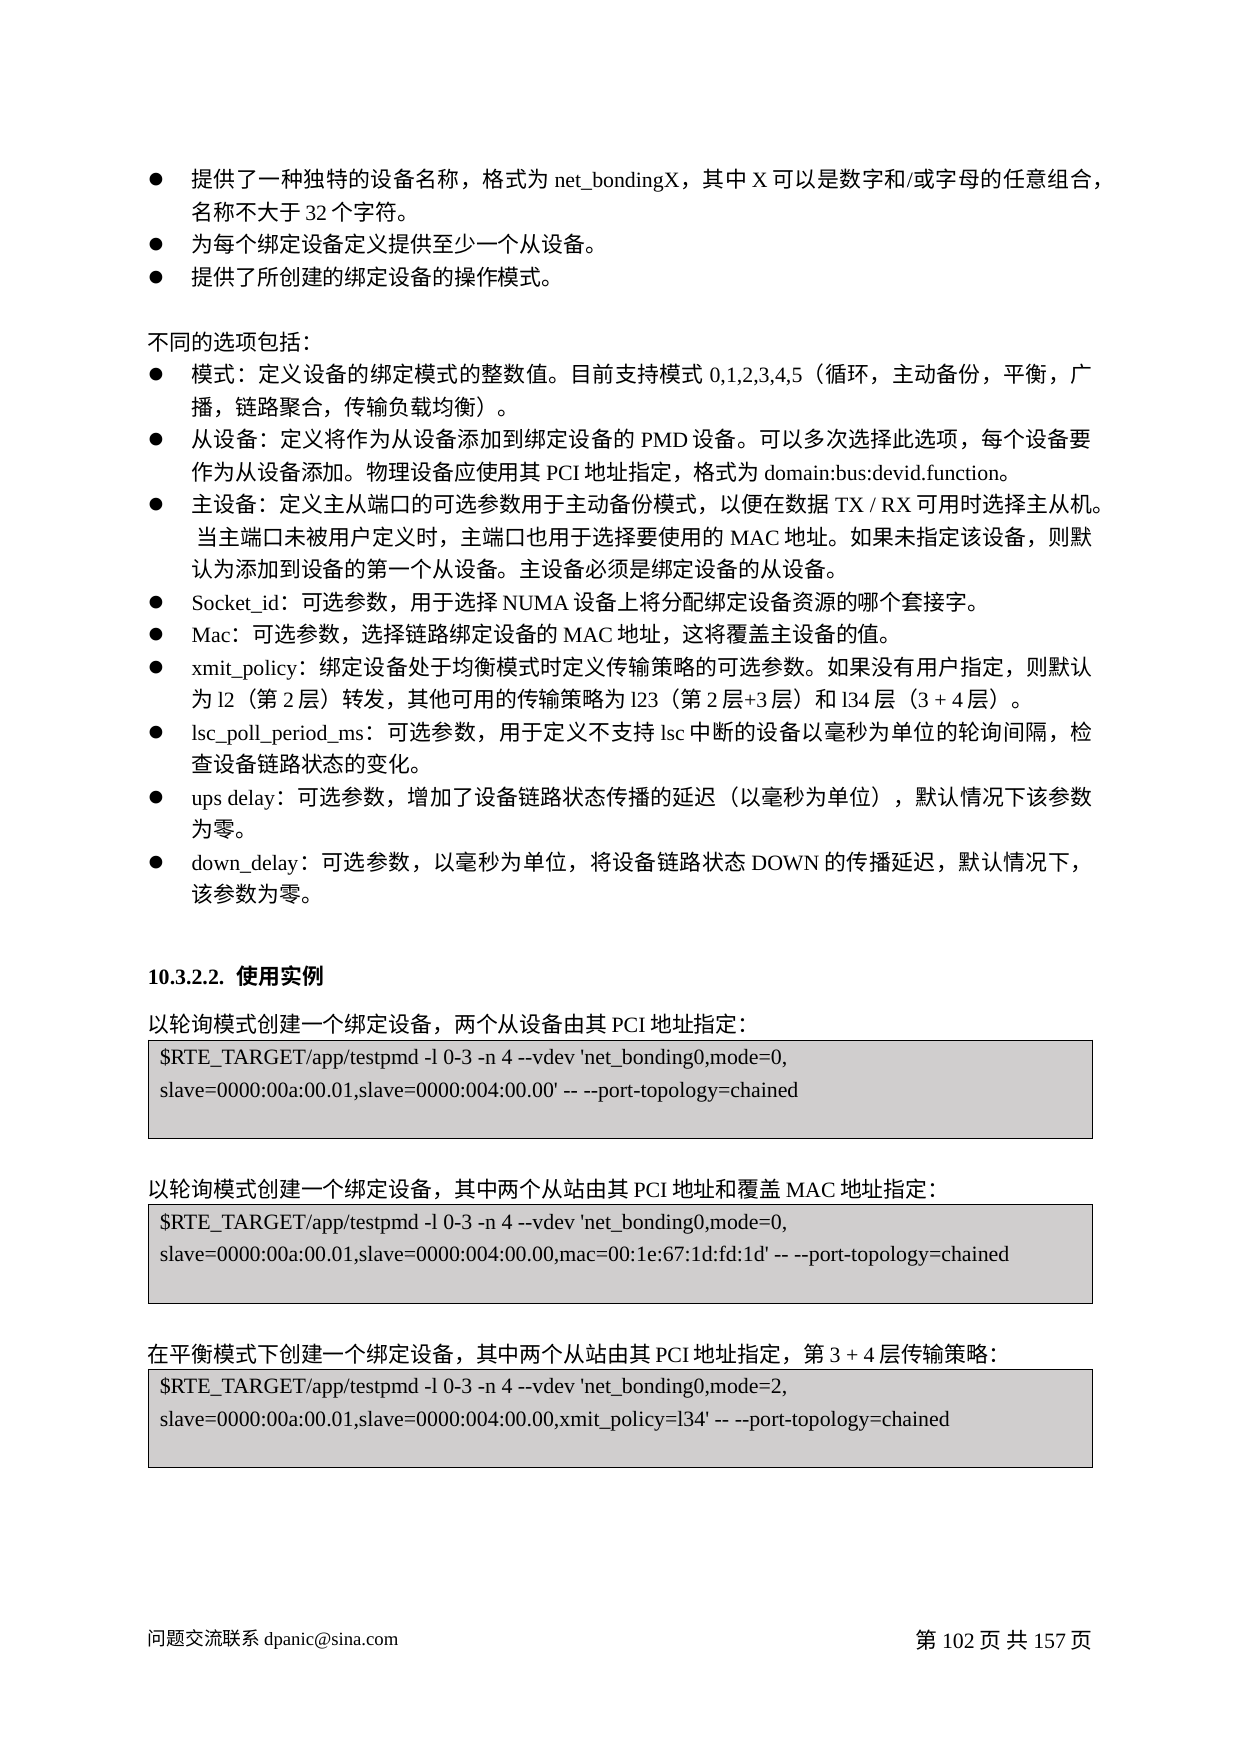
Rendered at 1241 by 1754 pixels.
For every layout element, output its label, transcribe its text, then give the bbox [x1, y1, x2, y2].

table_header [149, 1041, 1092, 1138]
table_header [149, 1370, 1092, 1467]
list 提供了一种独特的设备名称，格式为net_bondingX，其中X可以是数字和/或字母的任意组合，名称不大于32个字符。 [148, 162, 1092, 227]
list lsc_poll_period_ms：可选参数，用于定义不支持lsc中断的设备以毫秒为单位的轮询间隔，检查设备链路状态的变化。 [148, 714, 1092, 779]
list 提供了所创建的绑定设备的操作模式。 [148, 259, 1092, 292]
list Mac：可选参数，选择链路绑定设备的MAC地址，这将覆盖主设备的值。 [148, 617, 1092, 649]
text 在平衡模式下创建一个绑定设备，其中两个从站由其PCI地址指定，第3 + 4层传输策略： [148, 1336, 1092, 1369]
list 主设备：定义主从端口的可选参数用于主动备份模式，以便在数据TX / RX可用时选择主从机。 当主端口未被用户定义时，主端口也用于选择要使用的MAC地址。如果未指定该设备，则默认为添加到设备的第一个从设备。主设备必须是绑定设备的从设备。 [148, 487, 1092, 584]
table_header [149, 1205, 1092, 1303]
text 以轮询模式创建一个绑定设备，其中两个从站由其PCI地址和覆盖MAC地址指定： [148, 1172, 1092, 1204]
list ups delay：可选参数，增加了设备链路状态传播的延迟（以毫秒为单位），默认情况下该参数为零。 [148, 779, 1092, 844]
list 模式：定义设备的绑定模式的整数值。目前支持模式0,1,2,3,4,5（循环，主动备份，平衡，广播，链路聚合，传输负载均衡）。 [148, 357, 1092, 422]
list 为每个绑定设备定义提供至少一个从设备。 [148, 227, 1092, 259]
text 不同的选项包括： [148, 324, 1092, 357]
subtitle 使用实例 [148, 958, 1092, 991]
text 以轮询模式创建一个绑定设备，两个从设备由其PCI地址指定： [148, 1007, 1092, 1039]
list xmit_policy：绑定设备处于均衡模式时定义传输策略的可选参数。如果没有用户指定，则默认为l2（第2层）转发，其他可用的传输策略为l23（第2层+3层）和l34层（3 + 4层）。 [148, 649, 1092, 714]
list 从设备：定义将作为从设备添加到绑定设备的PMD设备。可以多次选择此选项，每个设备要作为从设备添加。物理设备应使用其PCI地址指定，格式为 domain:bus:devid.function。 [148, 422, 1092, 487]
list down_delay：可选参数，以毫秒为单位，将设备链路状态DOWN的传播延迟，默认情况下，该参数为零。 [148, 844, 1092, 909]
list Socket_id：可选参数，用于选择NUMA设备上将分配绑定设备资源的哪个套接字。 [148, 584, 1092, 617]
